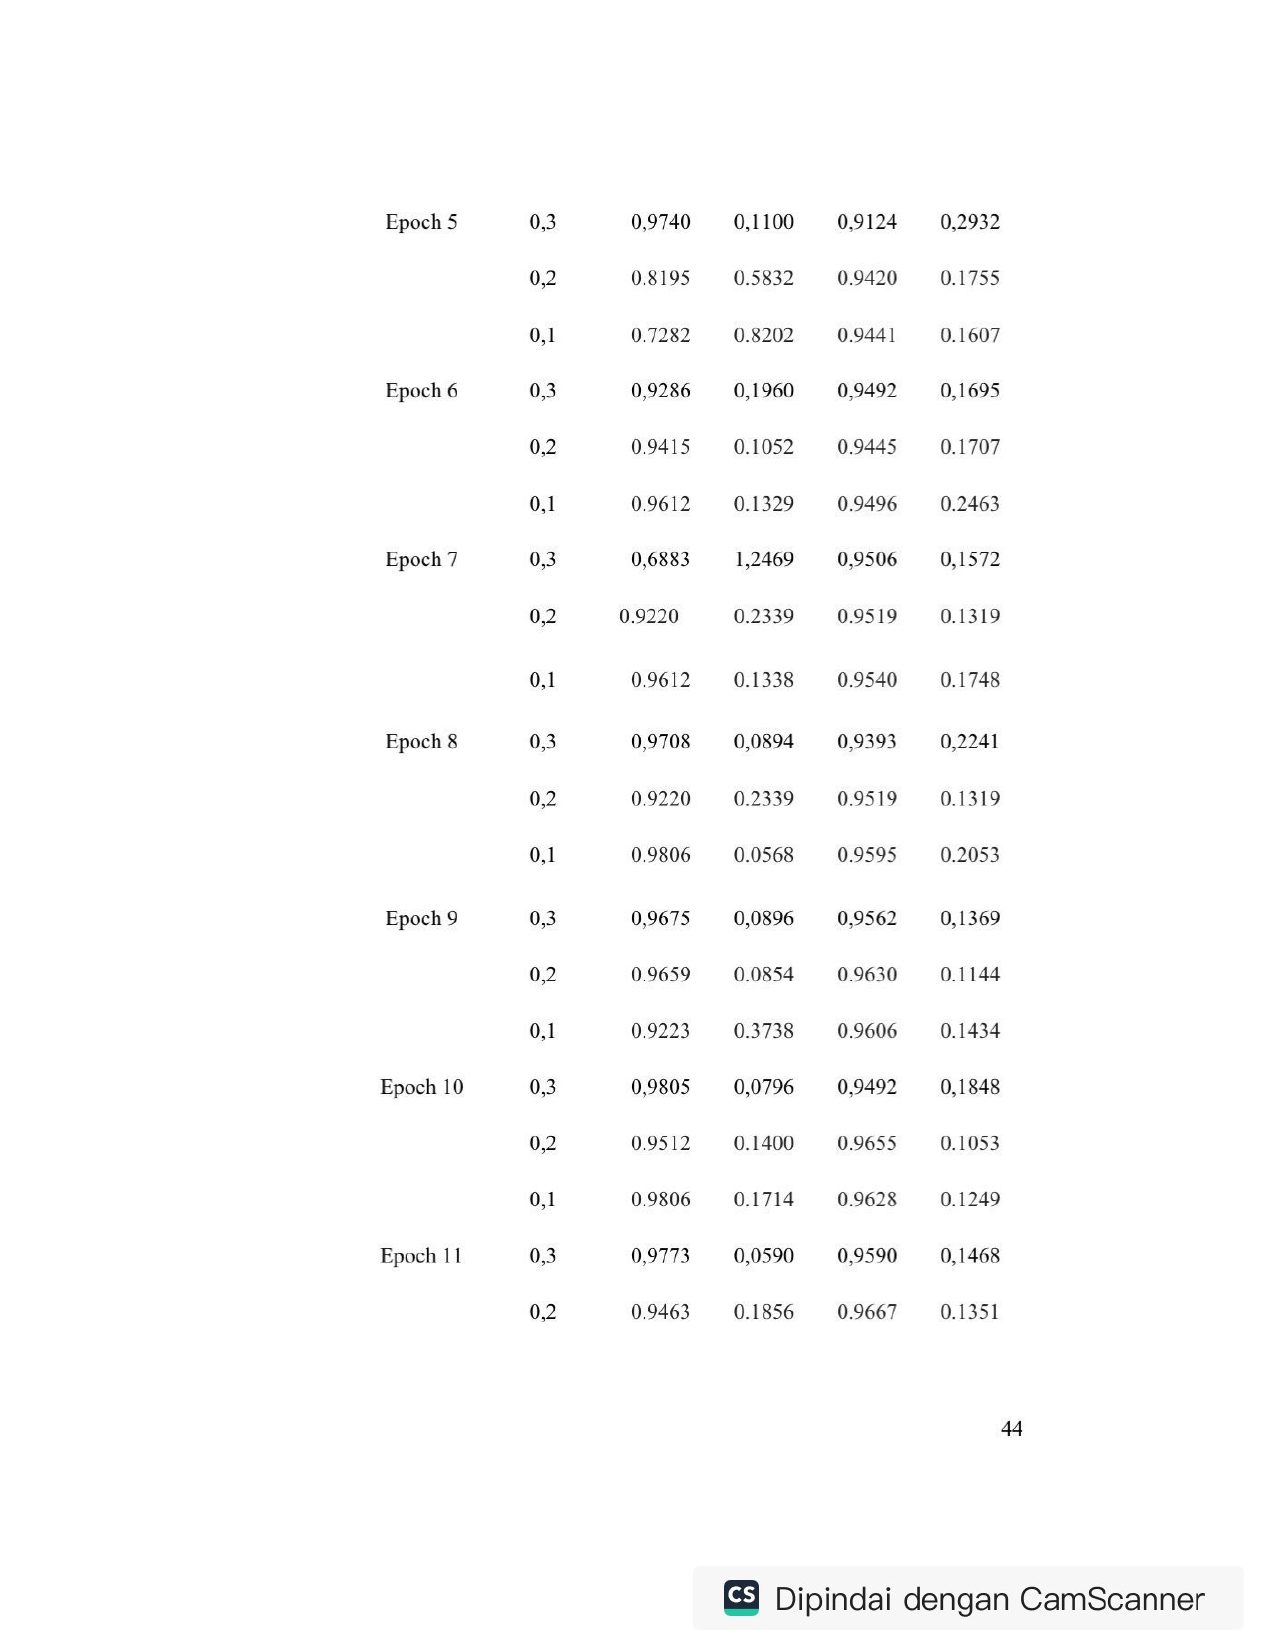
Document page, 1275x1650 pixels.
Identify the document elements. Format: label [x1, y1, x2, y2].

picture [692, 1566, 1244, 1630]
picture [377, 212, 1030, 1438]
